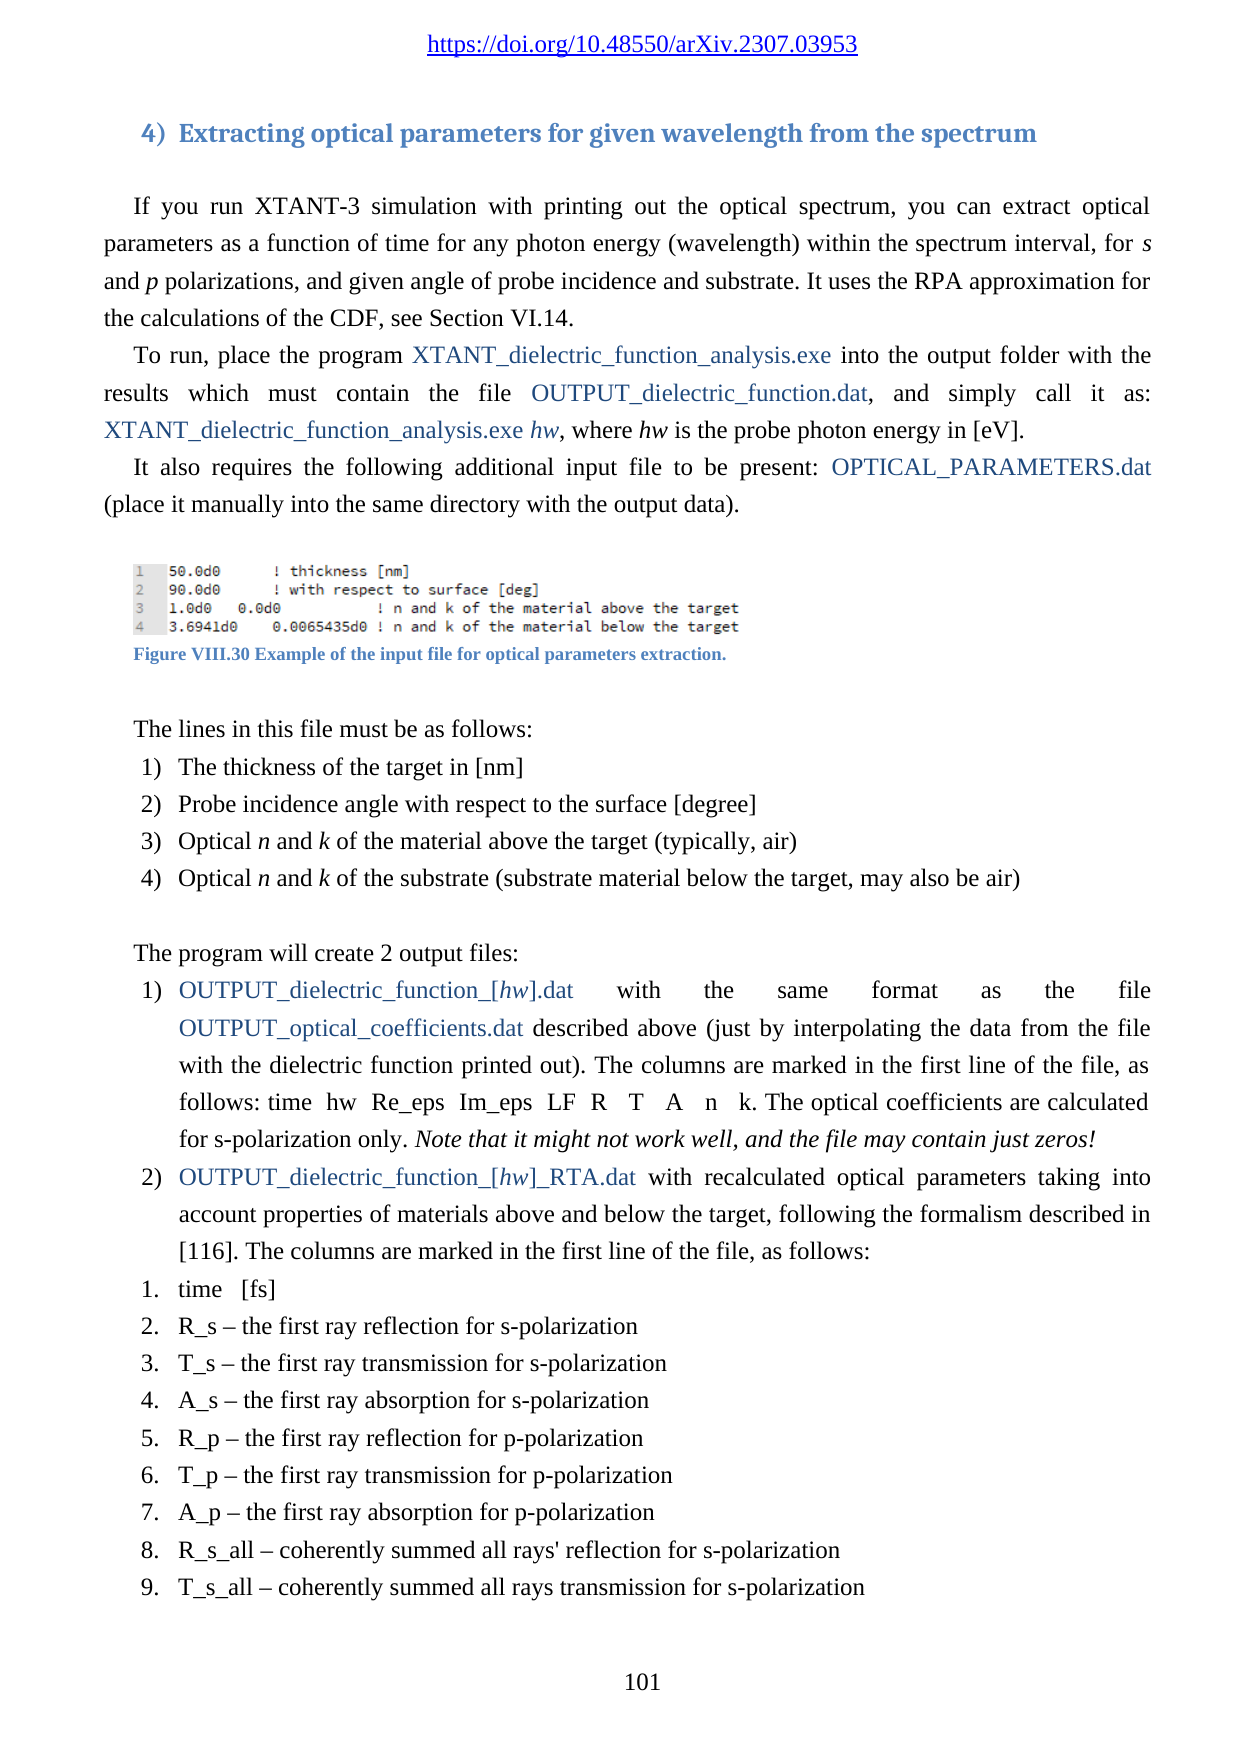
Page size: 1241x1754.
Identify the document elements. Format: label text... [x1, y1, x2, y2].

text If you run XTANT-3 simulation with printing out the optical spectrum, you can extract optical parameters as a function of time for any photon energy (wavelength) within the spectrum interval, for s and p polarizations, and given angle of probe incidence and substrate. It uses the RPA approximation for the calculations of the CDF, see Section VI.14. [103, 191, 1152, 332]
list R_s_all – coherently summed all rays' reflection for s-polarization [141, 1535, 1152, 1563]
text The program will create 2 output files: [103, 938, 1152, 967]
text To run, place the program XTANT_dielectric_function_analysis.exe into the output folder with the results which must contain the file OUTPUT_dielectric_function.dat, and simply call it as: XTANT_dielectric_function_analysis.exe hw, where hw is the probe photon energy in [eV]. [103, 340, 1152, 444]
list T_p – the first ray transmission for p-polarization [141, 1460, 1152, 1489]
list The thickness of the target in [nm] [141, 752, 1152, 780]
list A_s – the first ray absorption for s-polarization [141, 1386, 1152, 1414]
picture [133, 564, 746, 635]
list OUTPUT_dielectric_function_[hw].dat with the same format as the file OUTPUT_optical_coefficients.dat described above (just by interpolating the data from the file with the dielectric function printed out). The columns are marked in the first line of the file, as follows: time hw Re_eps Im_eps LF R T A n k. The optical coefficients are calculated for s-polarization only. Note that it might not work well, and the file may contain just zeros! [141, 975, 1152, 1153]
text The lines in this file must be as follows: [103, 714, 1152, 743]
list T_s – the first ray transmission for s-polarization [141, 1348, 1152, 1377]
list time [fs] [141, 1274, 1152, 1302]
list Optical n and k of the material above the target (typically, air) [141, 826, 1152, 855]
list OUTPUT_dielectric_function_[hw]_RTA.dat with recalculated optical parameters taking into account properties of materials above and below the target, following the formalism described in [116]. The columns are marked in the first line of the file, as follows: [141, 1162, 1152, 1265]
list R_p – the first ray reflection for p-polarization [141, 1423, 1152, 1452]
text It also requires the following additional input file to be present: OPTICAL_PARAMETERS.dat (place it manually into the same directory with the output data). [103, 452, 1152, 518]
list R_s – the first ray reflection for s-polarization [141, 1311, 1152, 1340]
list Optical n and k of the substrate (substrate material below the target, may also be air) [141, 863, 1152, 892]
list T_s_all – coherently summed all rays transmission for s-polarization [141, 1572, 1152, 1601]
list A_p – the first ray absorption for p-polarization [141, 1497, 1152, 1526]
list Probe incidence angle with respect to the surface [degree] [141, 789, 1152, 818]
subtitle Extracting optical parameters for given wavelength from the spectrum [141, 118, 1152, 149]
